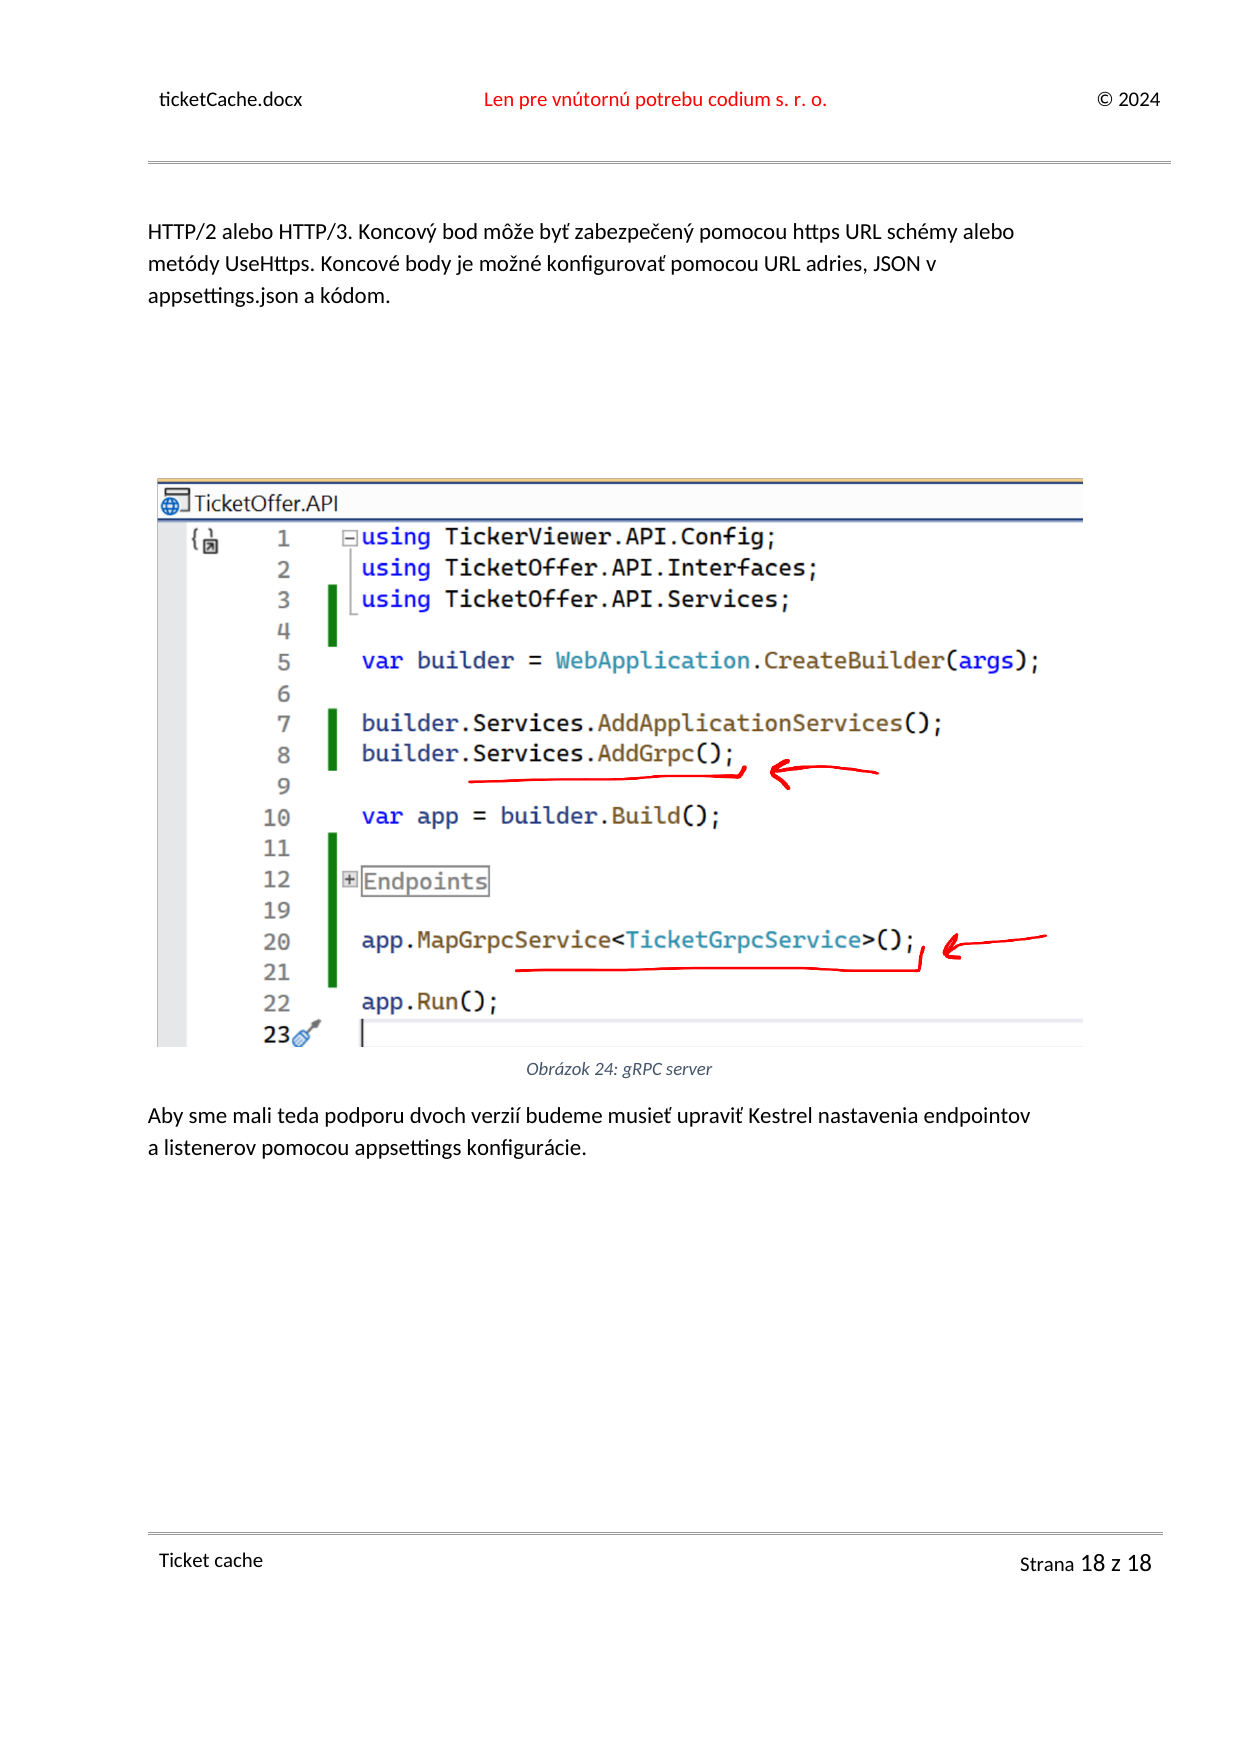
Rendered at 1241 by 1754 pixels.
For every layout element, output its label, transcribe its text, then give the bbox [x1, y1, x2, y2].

text Obrázok 24: gRPC server [148, 1057, 1093, 1080]
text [148, 217, 1093, 309]
picture [147, 469, 1093, 1057]
text Aby sme mali teda podporu dvoch verzií budeme musieť upraviť Kestrel nastavenia endpointov a listenerov pomocou appsettings konfigurácie. [148, 1101, 1093, 1161]
